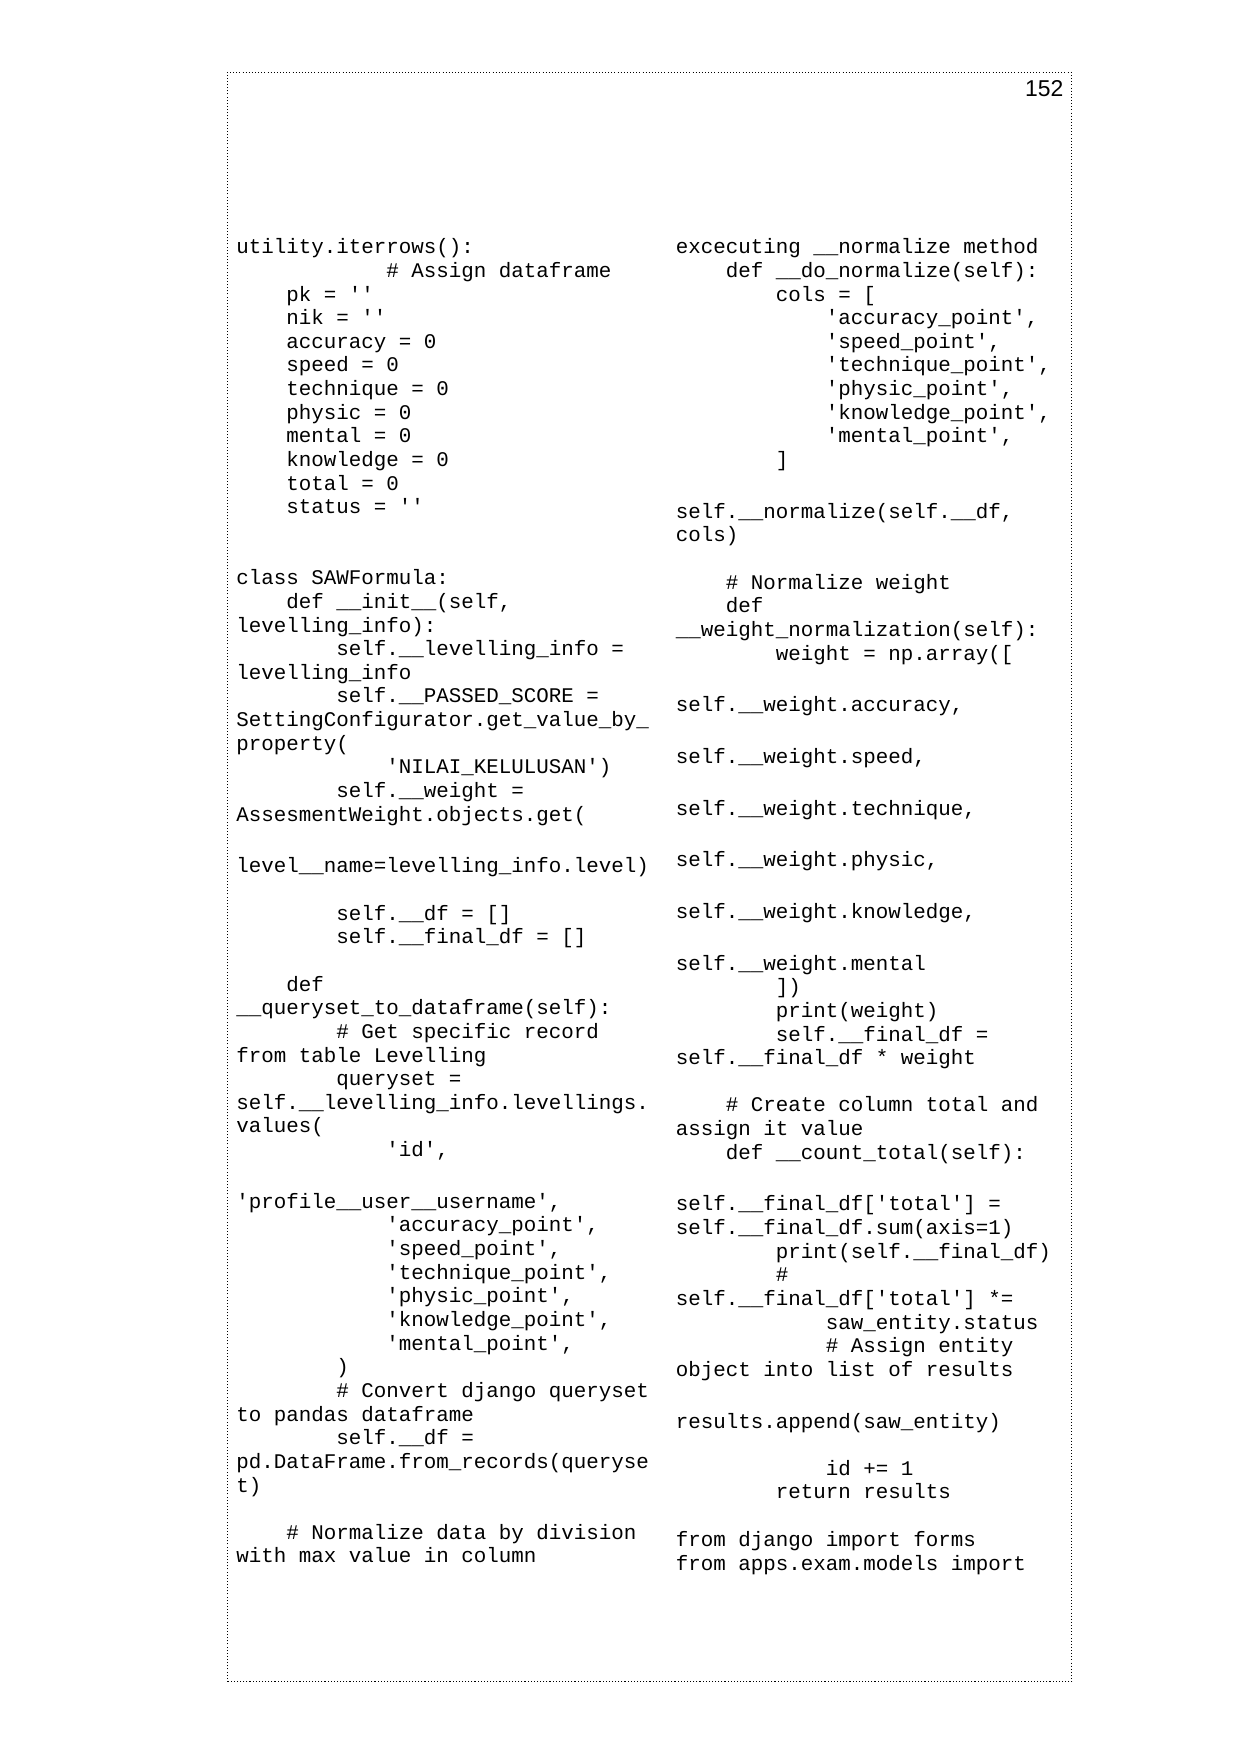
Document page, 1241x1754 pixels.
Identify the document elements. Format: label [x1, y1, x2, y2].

table_header [225, 236, 664, 1576]
table_header [664, 236, 1074, 1576]
